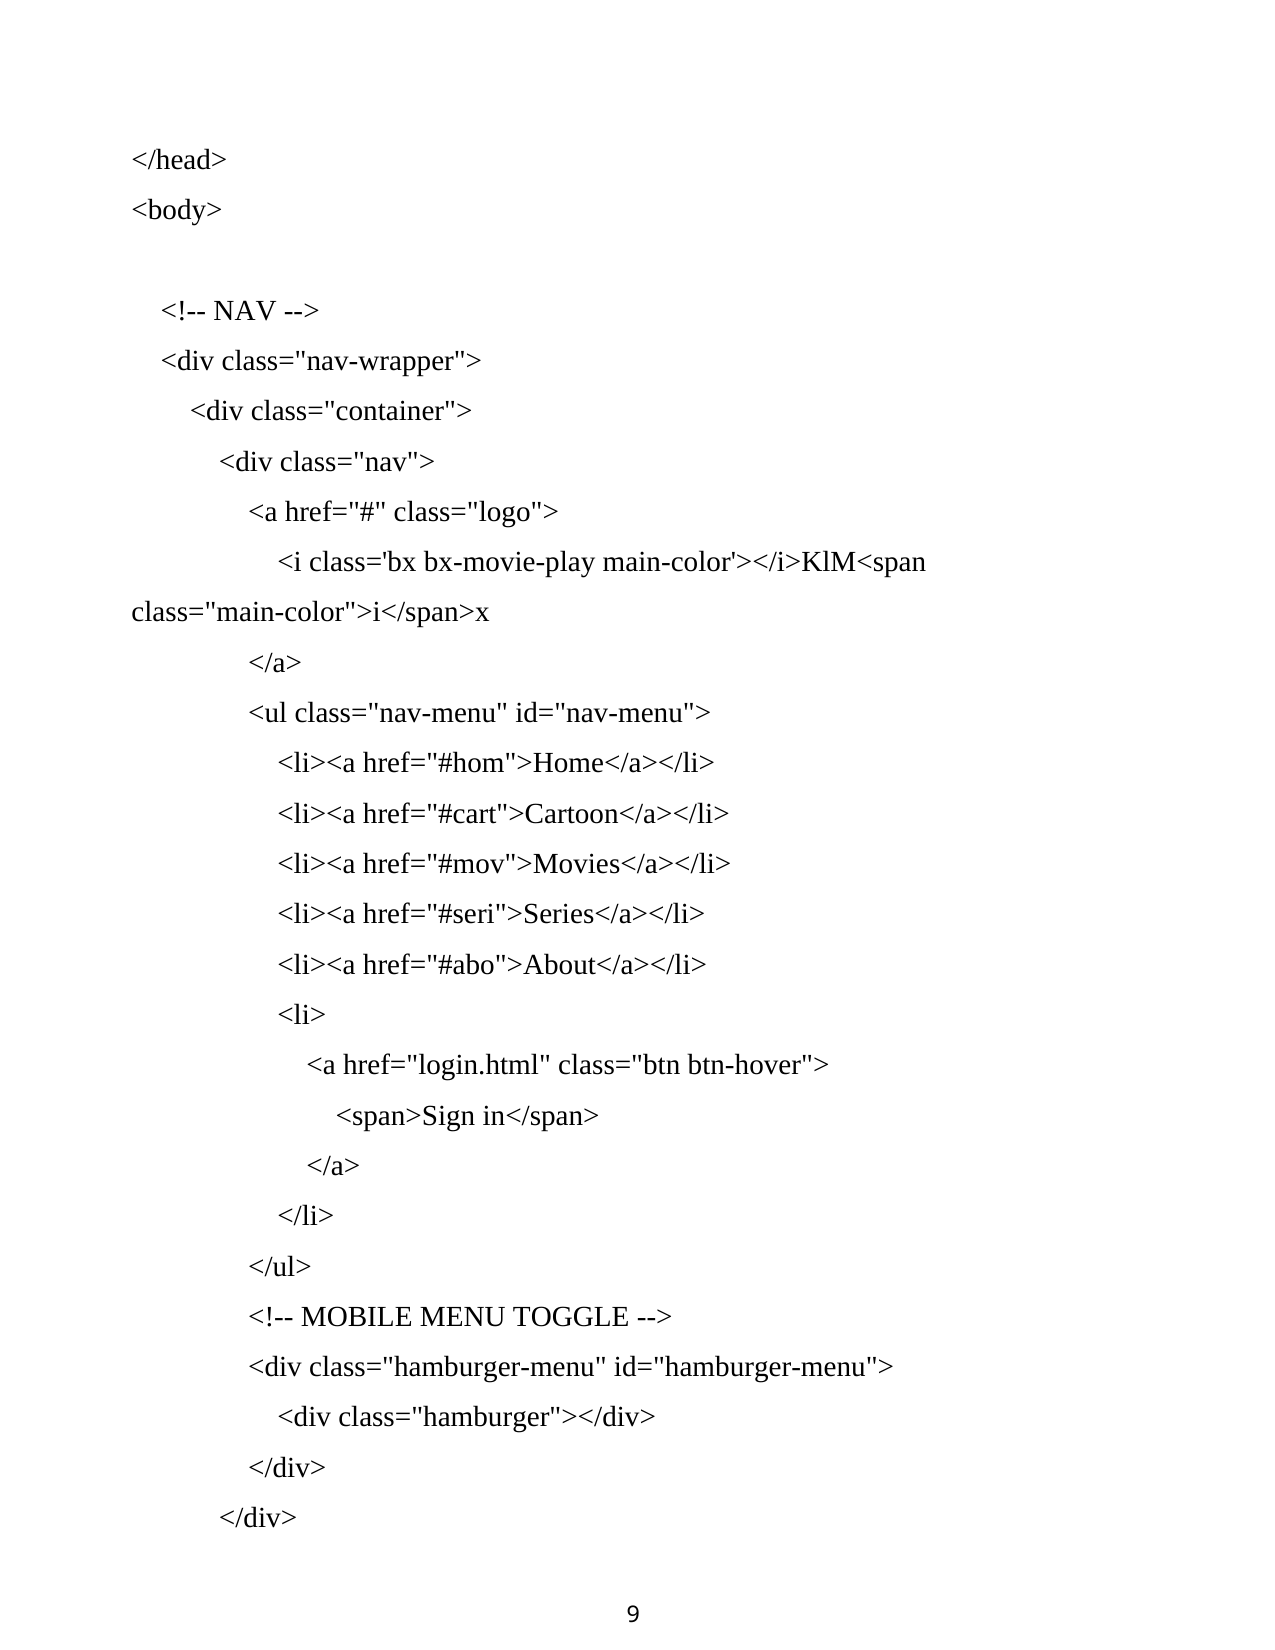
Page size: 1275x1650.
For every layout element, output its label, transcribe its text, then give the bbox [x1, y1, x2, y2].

text </li> [131, 1198, 1238, 1232]
text <li><a href="#hom">Home</a></li> [131, 746, 1238, 779]
text <li><a href="#abo">About</a></li> [131, 947, 1238, 980]
text <li><a href="#seri">Series</a></li> [131, 896, 1238, 930]
text <li> [131, 997, 1238, 1031]
text </a> [131, 645, 1238, 678]
text <div class="nav-wrapper"> [131, 343, 1238, 377]
text <!-- NAV --> [131, 293, 1238, 326]
text </head> [131, 142, 1238, 175]
text <a href="login.html" class="btn btn-hover"> [131, 1047, 1238, 1081]
text <div class="container"> [131, 393, 1238, 427]
text <!-- MOBILE MENU TOGGLE --> [131, 1299, 1238, 1332]
text <li><a href="#mov">Movies</a></li> [131, 846, 1238, 880]
text </ul> [131, 1249, 1238, 1282]
text <div class="hamburger"></div> [131, 1399, 1238, 1433]
text </a> [131, 1148, 1238, 1182]
text </div> [131, 1500, 1238, 1534]
text <a href="#" class="logo"> [131, 494, 1238, 527]
text <i class='bx bx-movie-play main-color'></i>KlM<span class="main-color">i</span>x [131, 544, 1238, 628]
text <li><a href="#cart">Cartoon</a></li> [131, 796, 1238, 829]
text <ul class="nav-menu" id="nav-menu"> [131, 695, 1238, 729]
text <div class="nav"> [131, 444, 1238, 477]
text <div class="hamburger-menu" id="hamburger-menu"> [131, 1349, 1238, 1383]
text <body> [131, 192, 1238, 226]
text <span>Sign in</span> [131, 1098, 1238, 1131]
text </div> [131, 1450, 1238, 1483]
